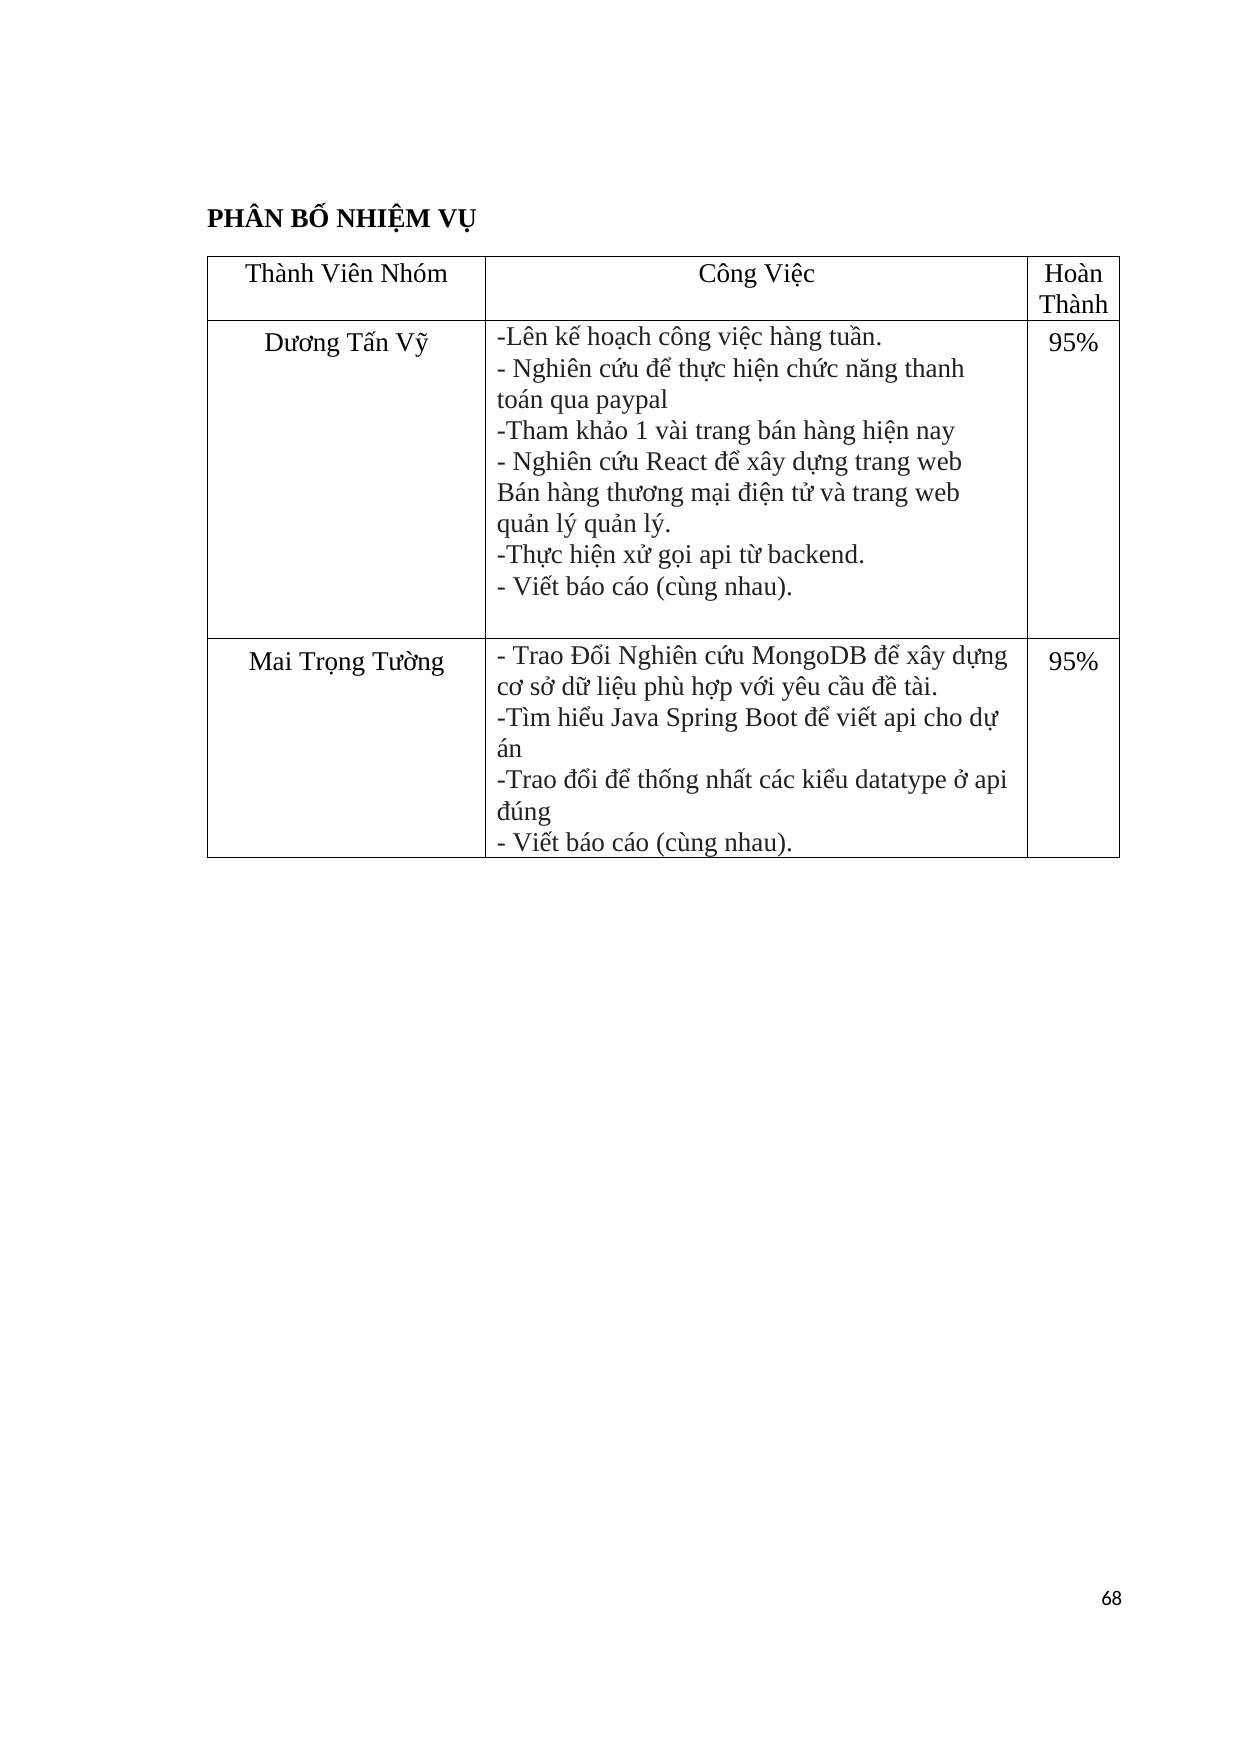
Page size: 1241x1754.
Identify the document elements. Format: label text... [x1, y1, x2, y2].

table_cell -Lên kế hoạch công việc hàng tuần. - Nghiên cứu để thực hiện chức năng thanh toán qua paypal -Tham khảo 1 vài trang bán hàng hiện nay - Nghiên cứu React để xây dựng trang web Bán hàng thương mại điện tử và trang web quản lý quản lý. -Thực hiện xử gọi api từ backend. - Viết báo cáo (cùng nhau). [486, 321, 1027, 638]
table_cell - Trao Đổi Nghiên cứu MongoDB để xây dựng cơ sở dữ liệu phù hợp với yêu cầu đề tài. -Tìm hiểu Java Spring Boot để viết api cho dự án -Trao đổi để thống nhất các kiểu datatype ở api đúng - Viết báo cáo (cùng nhau). [486, 639, 1027, 857]
subtitle PHÂN BỐ NHIỆM VỤ [207, 202, 1122, 233]
table_cell 95% [1028, 321, 1119, 638]
table_cell 95% [1028, 639, 1119, 857]
table_header Thành Viên Nhóm [208, 257, 485, 319]
table_header Hoàn Thành [1028, 257, 1119, 319]
table_cell Dương Tấn Vỹ [208, 321, 485, 638]
table_header Công Việc [486, 257, 1027, 319]
table_cell Mai Trọng Tường [208, 639, 485, 857]
